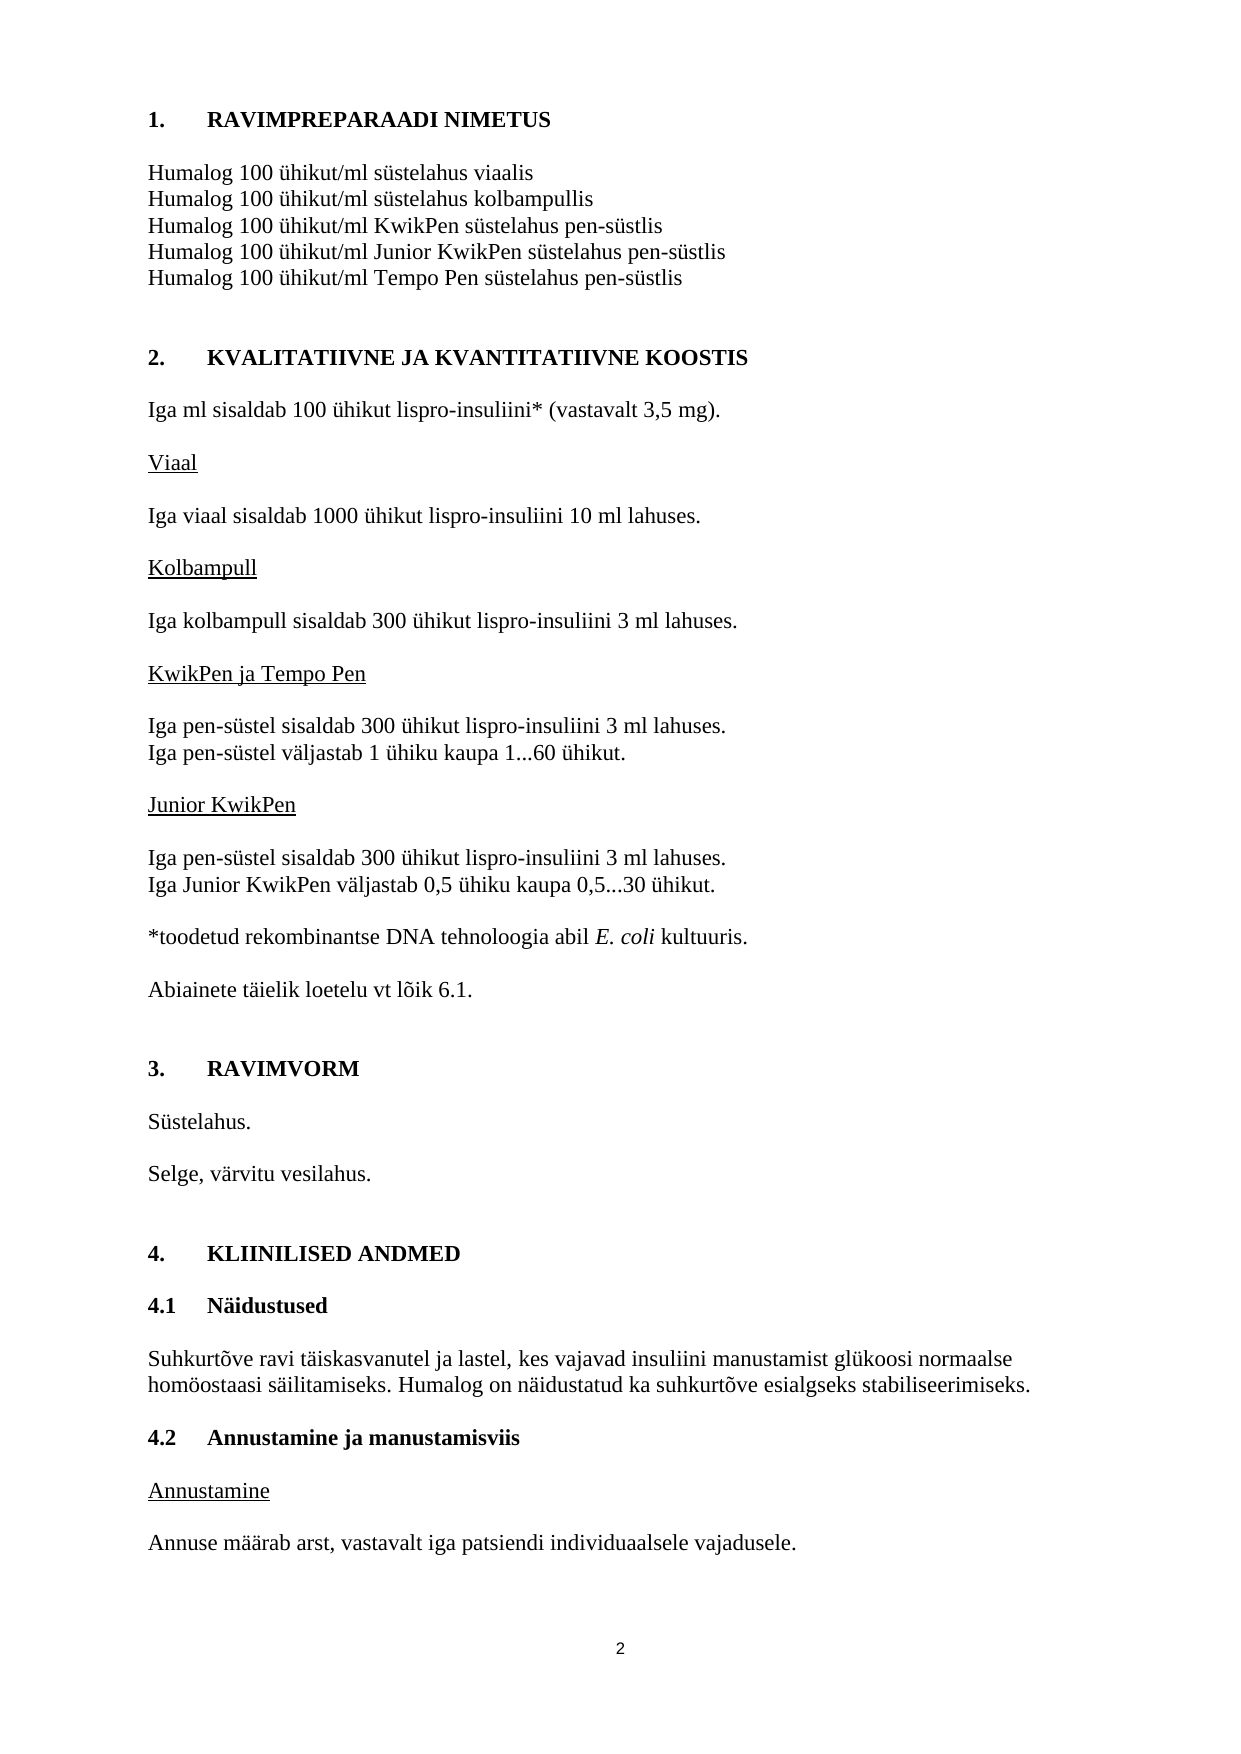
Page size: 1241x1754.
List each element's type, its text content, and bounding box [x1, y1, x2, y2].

text Iga viaal sisaldab 1000 ühikut lispro-insuliini 10 ml lahuses. [148, 502, 1092, 528]
text Humalog 100 ühikut/ml Tempo Pen süstelahus pen-süstlis [148, 264, 1092, 291]
text Iga ml sisaldab 100 ühikut lispro-insuliini* (vastavalt 3,5 mg). [148, 396, 1092, 423]
text Iga Junior KwikPen väljastab 0,5 ühiku kaupa 0,5...30 ühikut. [148, 871, 1092, 897]
text Viaal [148, 449, 1092, 475]
text 4. KLIINILISED ANDMED [148, 1239, 1092, 1266]
text *toodetud rekombinantse DNA tehnoloogia abil E. coli kultuuris. [148, 923, 1092, 950]
text 4.2 Annustamine ja manustamisviis [148, 1424, 1092, 1450]
text Süstelahus. [148, 1108, 1092, 1134]
text Suhkurtõve ravi täiskasvanutel ja lastel, kes vajavad insuliini manustamist glükoosi normaalse homöostaasi säilitamiseks. Humalog on näidustatud ka suhkurtõve esialgseks stabiliseerimiseks. [148, 1345, 1092, 1398]
text 2. KVALITATIIVNE JA KVANTITATIIVNE KOOSTIS [148, 343, 1092, 370]
text Selge, värvitu vesilahus. [148, 1161, 1092, 1187]
text 4.1 Näidustused [148, 1292, 1092, 1319]
text 1. RAVIMPREPARAADI NIMETUS [148, 106, 1092, 133]
text Iga pen-süstel väljastab 1 ühiku kaupa 1...60 ühikut. [148, 739, 1092, 765]
text Humalog 100 ühikut/ml Junior KwikPen süstelahus pen-süstlis [148, 238, 1092, 264]
text Annustamine [148, 1477, 1092, 1503]
text Humalog 100 ühikut/ml KwikPen süstelahus pen-süstlis [148, 212, 1092, 238]
text KwikPen ja Tempo Pen [148, 660, 1092, 686]
text Humalog 100 ühikut/ml süstelahus kolbampullis [148, 185, 1092, 212]
text Humalog 100 ühikut/ml süstelahus viaalis [148, 159, 1092, 185]
text 3. RAVIMVORM [148, 1055, 1092, 1081]
text Kolbampull [148, 554, 1092, 581]
text Abiainete täielik loetelu vt lõik 6.1. [148, 976, 1092, 1002]
text Annuse määrab arst, vastavalt iga patsiendi individuaalsele vajadusele. [148, 1529, 1092, 1556]
text Iga pen-süstel sisaldab 300 ühikut lispro-insuliini 3 ml lahuses. [148, 844, 1092, 871]
text Iga pen-süstel sisaldab 300 ühikut lispro-insuliini 3 ml lahuses. [148, 712, 1092, 739]
text Iga kolbampull sisaldab 300 ühikut lispro-insuliini 3 ml lahuses. [148, 607, 1092, 633]
text Junior KwikPen [148, 792, 1092, 818]
